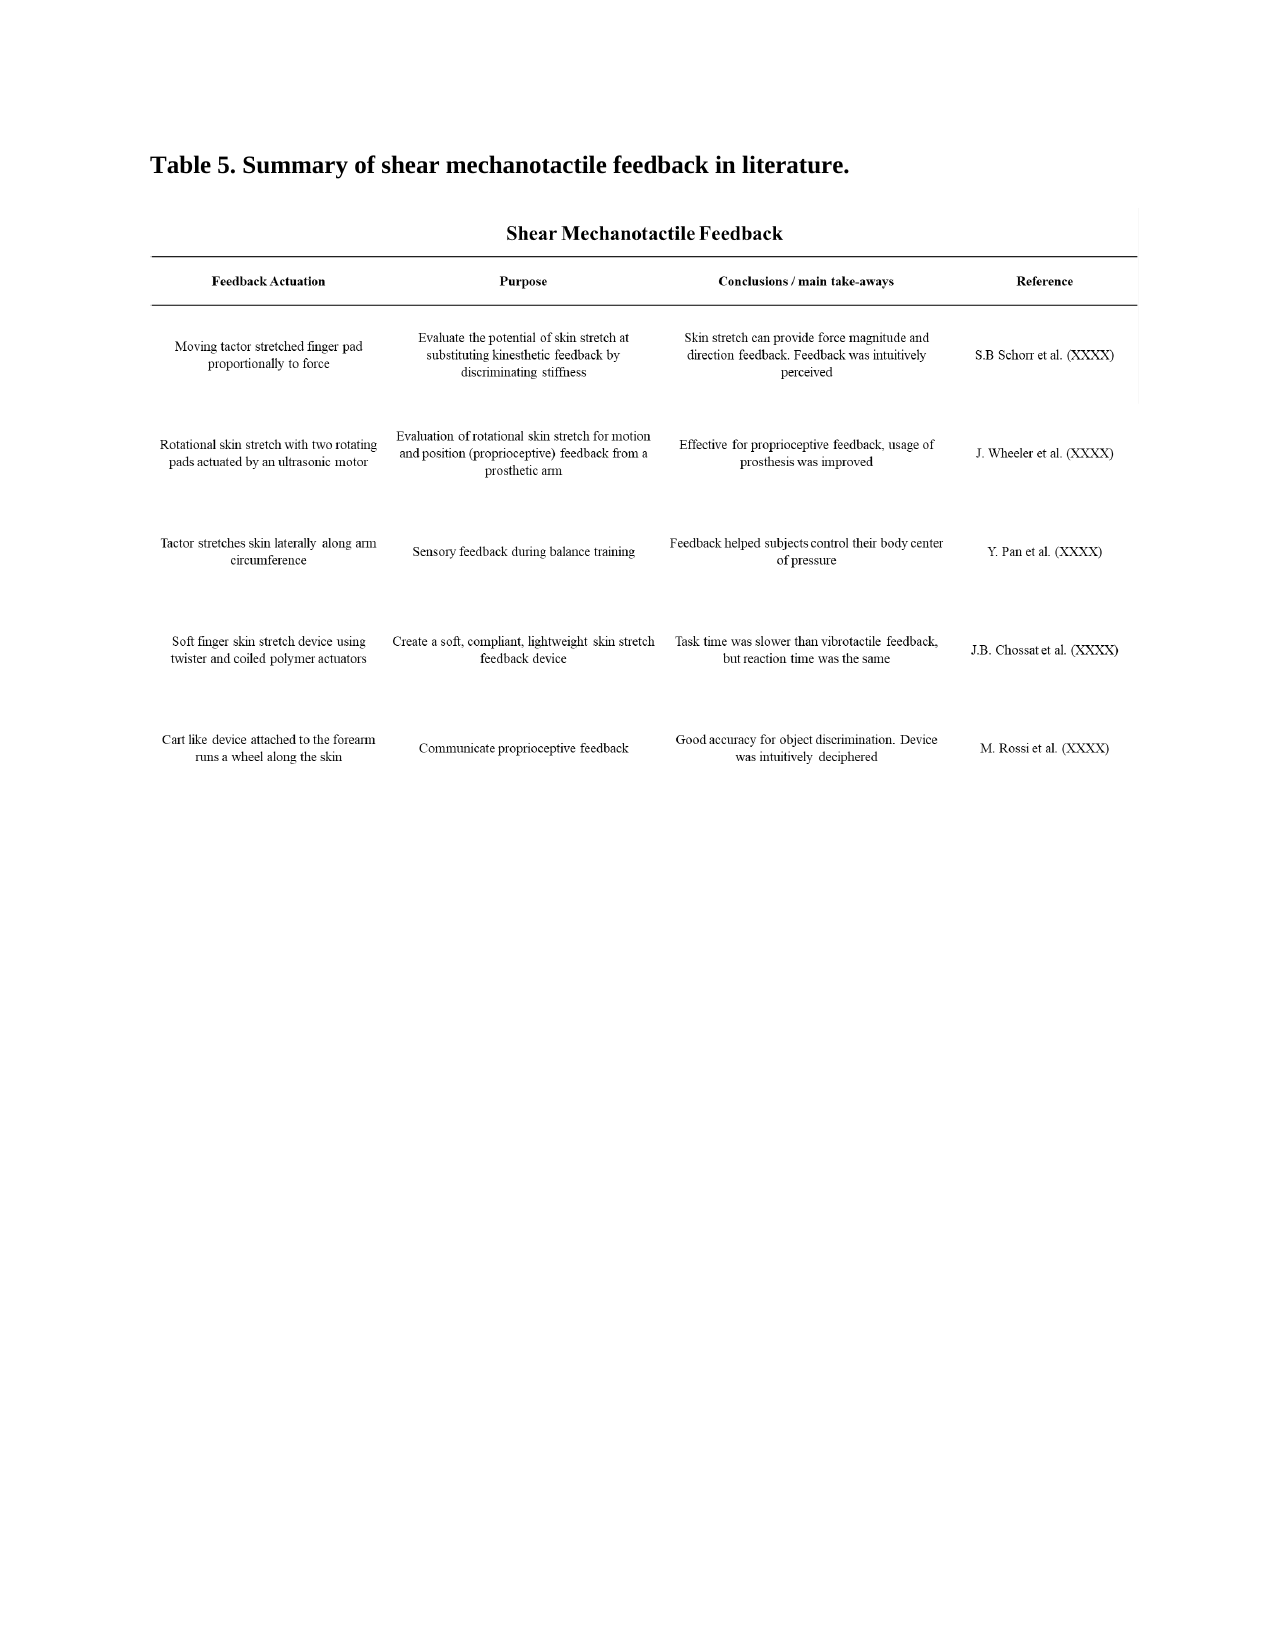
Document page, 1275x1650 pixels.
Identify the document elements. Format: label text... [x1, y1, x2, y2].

picture [150, 207, 1139, 797]
text Table 5. Summary of shear mechanotactile feedback in literature. [150, 150, 1125, 179]
